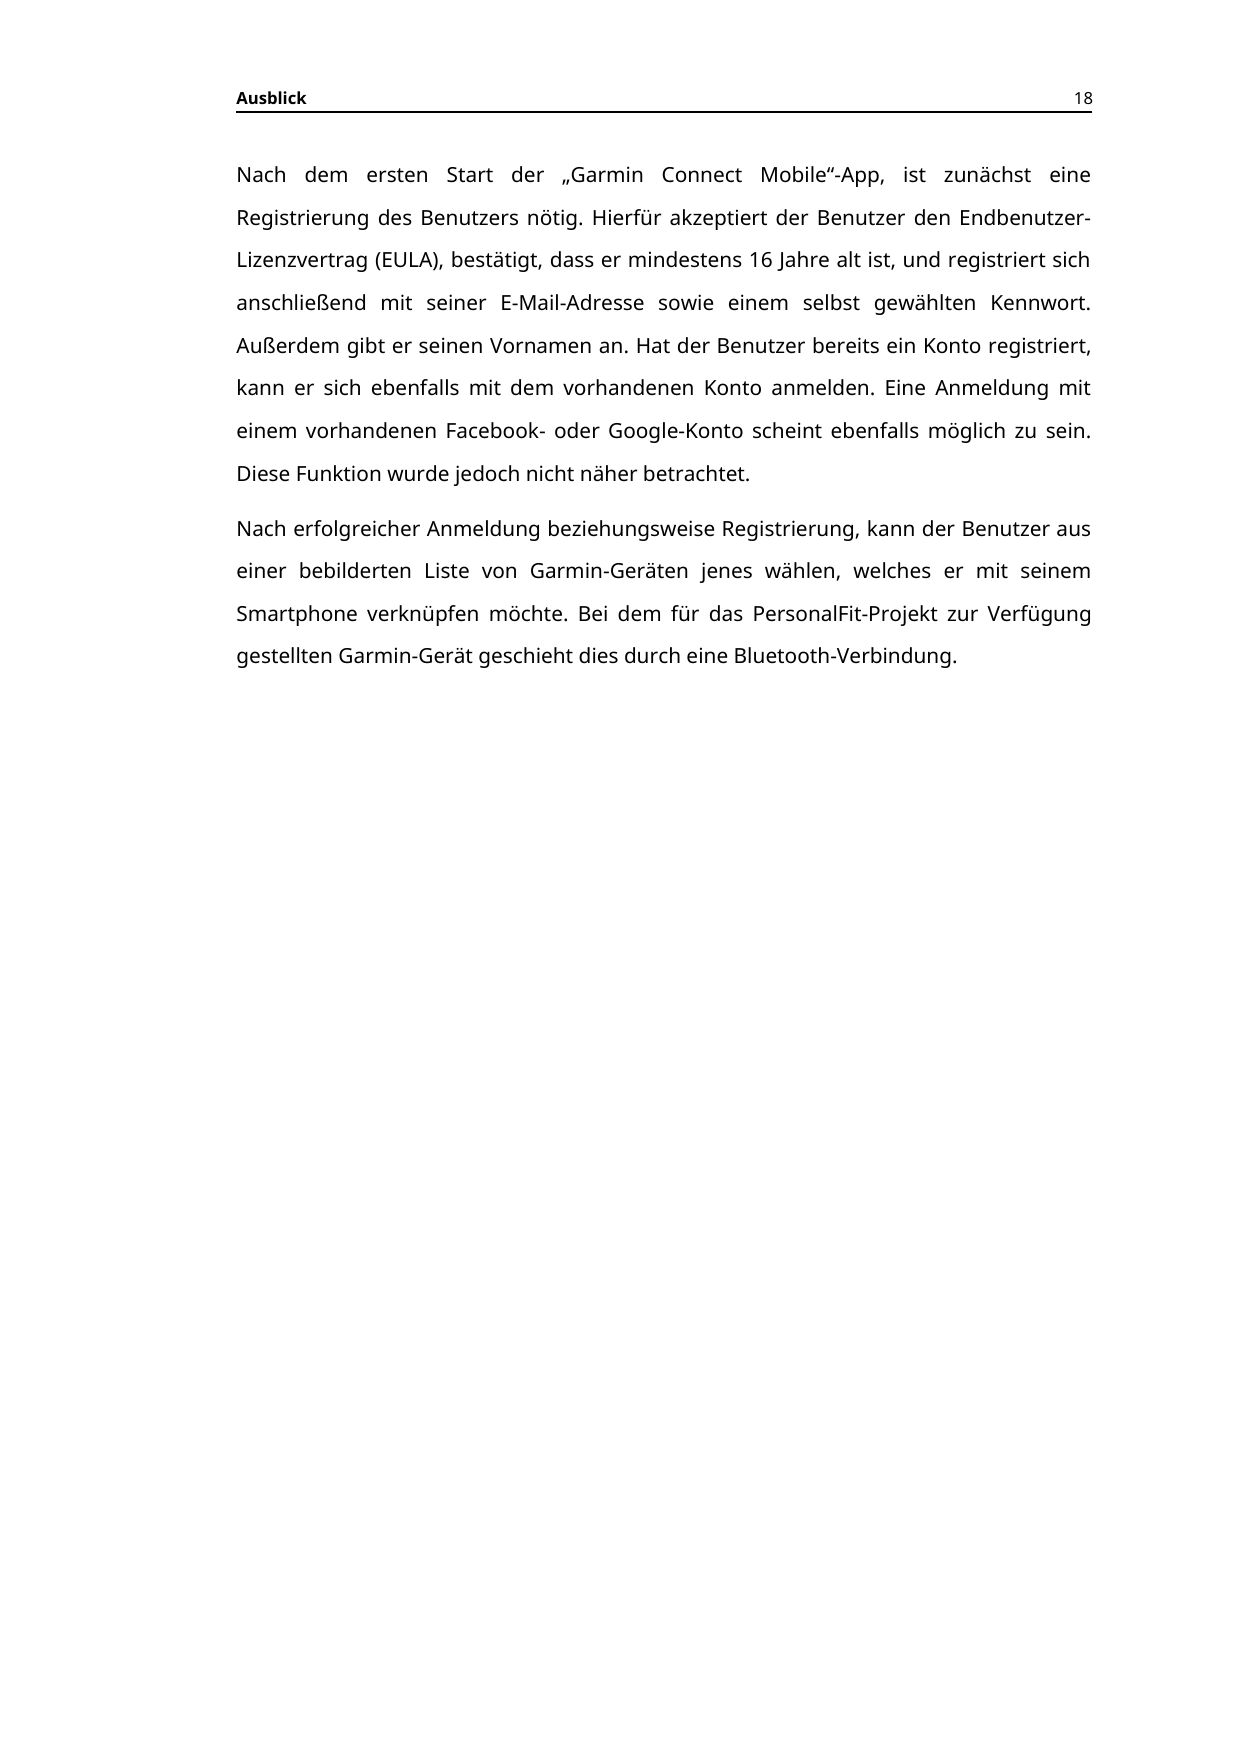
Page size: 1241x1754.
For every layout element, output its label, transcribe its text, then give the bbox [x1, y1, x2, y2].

text Nach erfolgreicher Anmeldung beziehungsweise Registrierung, kann der Benutzer aus einer bebilderten Liste von Garmin-Geräten jenes wählen, welches er mit seinem Smartphone verknüpfen möchte. Bei dem für das PersonalFit-Projekt zur Verfügung gestellten Garmin-Gerät geschieht dies durch eine Bluetooth-Verbindung. [236, 514, 1092, 670]
text Nach dem ersten Start der „Garmin Connect Mobile“-App, ist zunächst eine Registrierung des Benutzers nötig. Hierfür akzeptiert der Benutzer den Endbenutzer-Lizenzvertrag (EULA), bestätigt, dass er mindestens 16 Jahre alt ist, und registriert sich anschließend mit seiner E-Mail-Adresse sowie einem selbst gewählten Kennwort. Außerdem gibt er seinen Vornamen an. Hat der Benutzer bereits ein Konto registriert, kann er sich ebenfalls mit dem vorhandenen Konto anmelden. Eine Anmeldung mit einem vorhandenen Facebook- oder Google-Konto scheint ebenfalls möglich zu sein. Diese Funktion wurde jedoch nicht näher betrachtet. [236, 160, 1092, 487]
